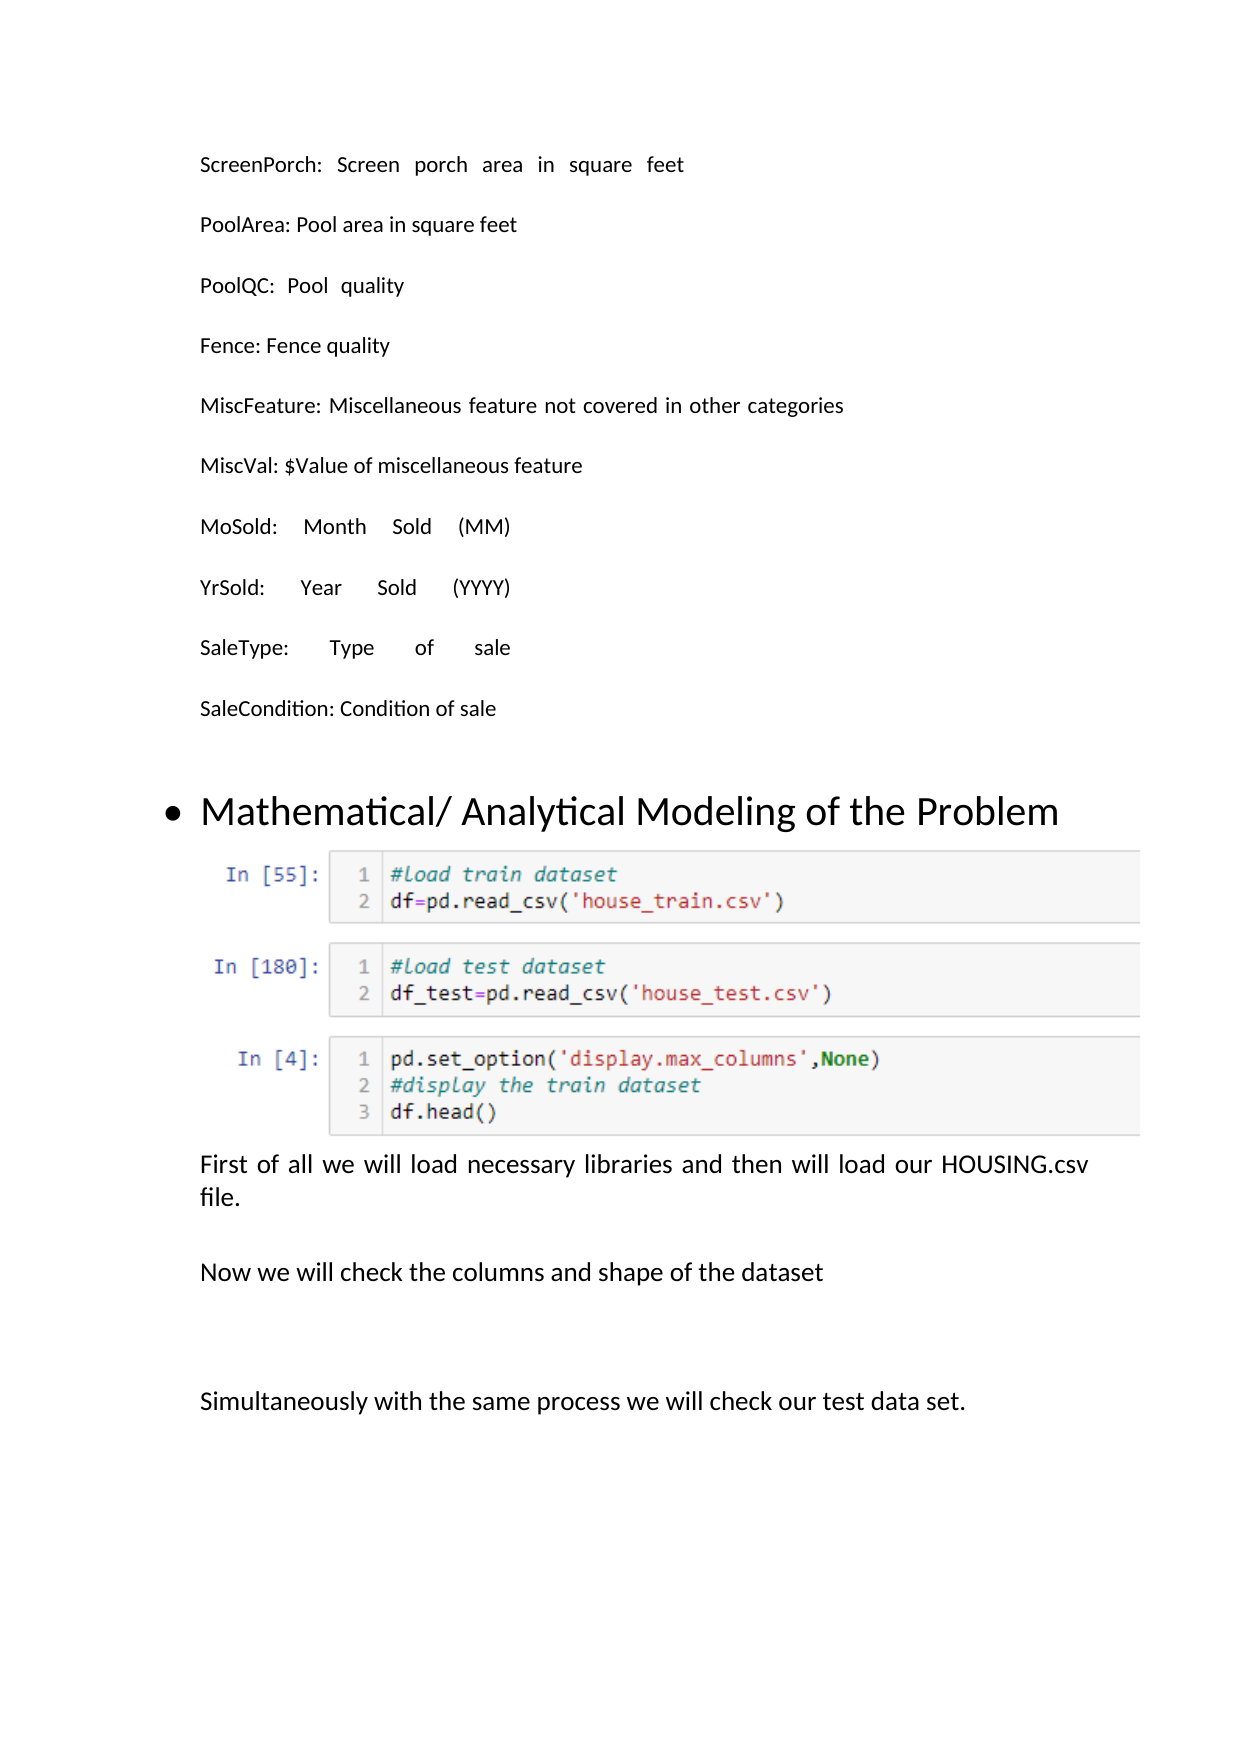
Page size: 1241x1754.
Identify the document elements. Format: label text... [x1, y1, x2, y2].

list Mathematical/ Analytical Modeling of the Problem [162, 784, 1090, 835]
picture [200, 838, 1141, 1144]
text PoolQC: Pool quality Fence: Fence quality [200, 271, 404, 359]
text First of all we will load necessary libraries and then will load our HOUSING.csv file. [200, 1147, 1090, 1213]
text MiscFeature: Miscellaneous feature not covered in other categories MiscVal: $Value of miscellaneous feature [200, 391, 845, 480]
text MoSold: Month Sold (MM) YrSold: Year Sold (YYYY) SaleType: Type of sale SaleCondition: Condition of sale [200, 512, 511, 722]
text Now we will check the columns and shape of the dataset [200, 1255, 1090, 1288]
text Simultaneously with the same process we will check our test data set. [200, 1384, 1090, 1417]
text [200, 150, 685, 238]
